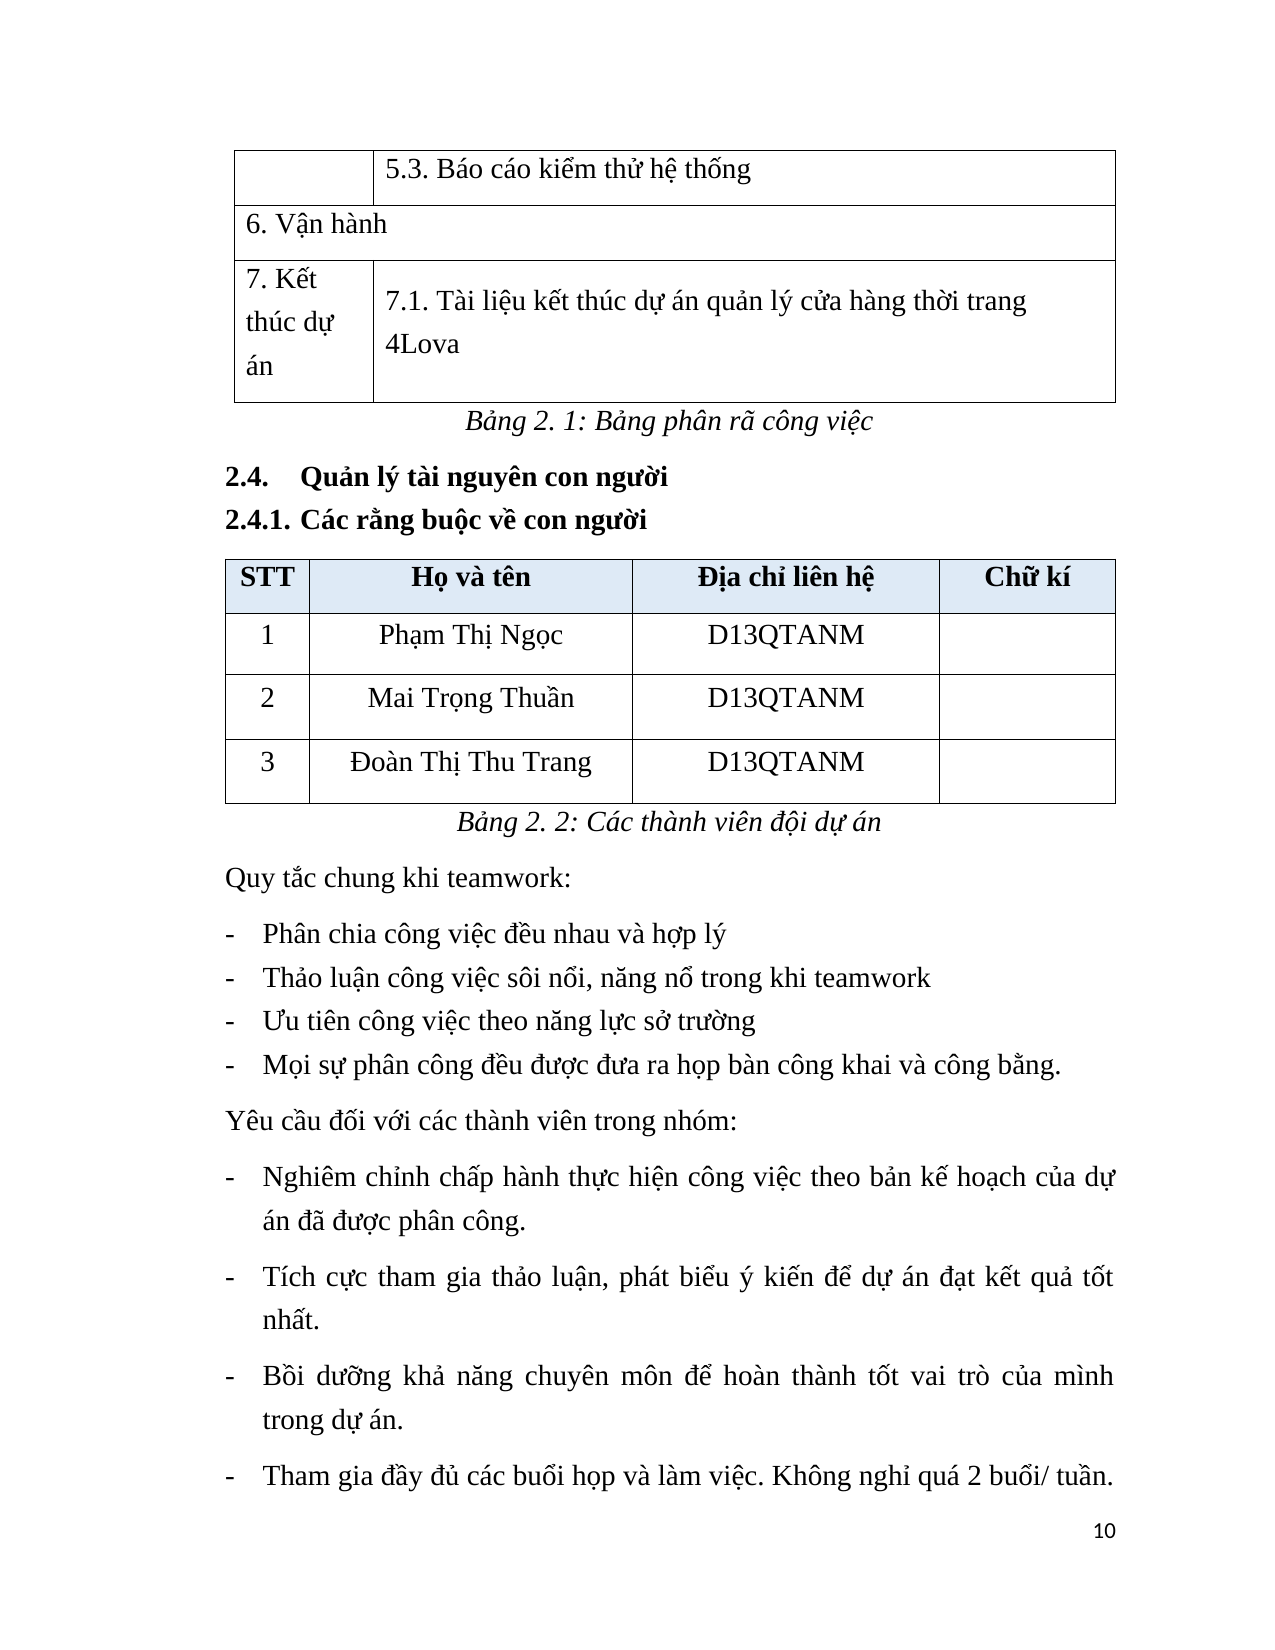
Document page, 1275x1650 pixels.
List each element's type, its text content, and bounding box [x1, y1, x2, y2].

list Các rằng buộc về con người [225, 502, 1116, 536]
table_header Chữ kí [940, 560, 1115, 613]
text Quy tắc chung khi teamwork: [225, 860, 1116, 894]
table_header STT [226, 560, 309, 613]
text Bảng 2. 1: Bảng phân rã công việc [225, 403, 1116, 436]
table_cell [940, 675, 1115, 739]
table_header Họ và tên [310, 560, 632, 613]
table_cell 1 [226, 614, 309, 674]
table_cell [940, 614, 1115, 674]
table_cell 6. Vận hành [235, 206, 1115, 260]
text Bảng 2. 2: Các thành viên đội dự án [225, 804, 1116, 838]
list Phân chia công việc đều nhau và hợp lý [225, 916, 1116, 950]
table_header Địa chỉ liên hệ [633, 560, 939, 613]
table_cell Phạm Thị Ngọc [310, 614, 632, 674]
list Mọi sự phân công đều được đưa ra họp bàn công khai và công bằng. [225, 1047, 1116, 1081]
table_cell 7.1. Tài liệu kết thúc dự án quản lý cửa hàng thời trang 4Lova [374, 261, 1115, 402]
list Bồi dưỡng khả năng chuyên môn để hoàn thành tốt vai trò của mình trong dự án. [225, 1358, 1116, 1435]
table_cell [940, 740, 1115, 803]
list Quản lý tài nguyên con người [225, 459, 1116, 492]
list Thảo luận công việc sôi nổi, năng nổ trong khi teamwork [225, 960, 1116, 993]
list Tham gia đầy đủ các buổi họp và làm việc. Không nghỉ quá 2 buổi/ tuần. [225, 1458, 1116, 1491]
table_cell 3 [226, 740, 309, 803]
text Yêu cầu đối với các thành viên trong nhóm: [225, 1103, 1116, 1137]
list Nghiêm chỉnh chấp hành thực hiện công việc theo bản kế hoạch của dự án đã được phân công. [225, 1159, 1116, 1236]
table_cell D13QTANM [633, 675, 939, 739]
table_cell 2 [226, 675, 309, 739]
table_cell D13QTANM [633, 614, 939, 674]
list Tích cực tham gia thảo luận, phát biểu ý kiến để dự án đạt kết quả tốt nhất. [225, 1259, 1116, 1336]
table_cell 5.3. Báo cáo kiểm thử hệ thống [374, 151, 1115, 205]
table_cell D13QTANM [633, 740, 939, 803]
table_cell 7. Kết thúc dự án [235, 261, 373, 402]
table_cell Mai Trọng Thuần [310, 675, 632, 739]
list Ưu tiên công việc theo năng lực sở trường [225, 1003, 1116, 1037]
table_cell Đoàn Thị Thu Trang [310, 740, 632, 803]
